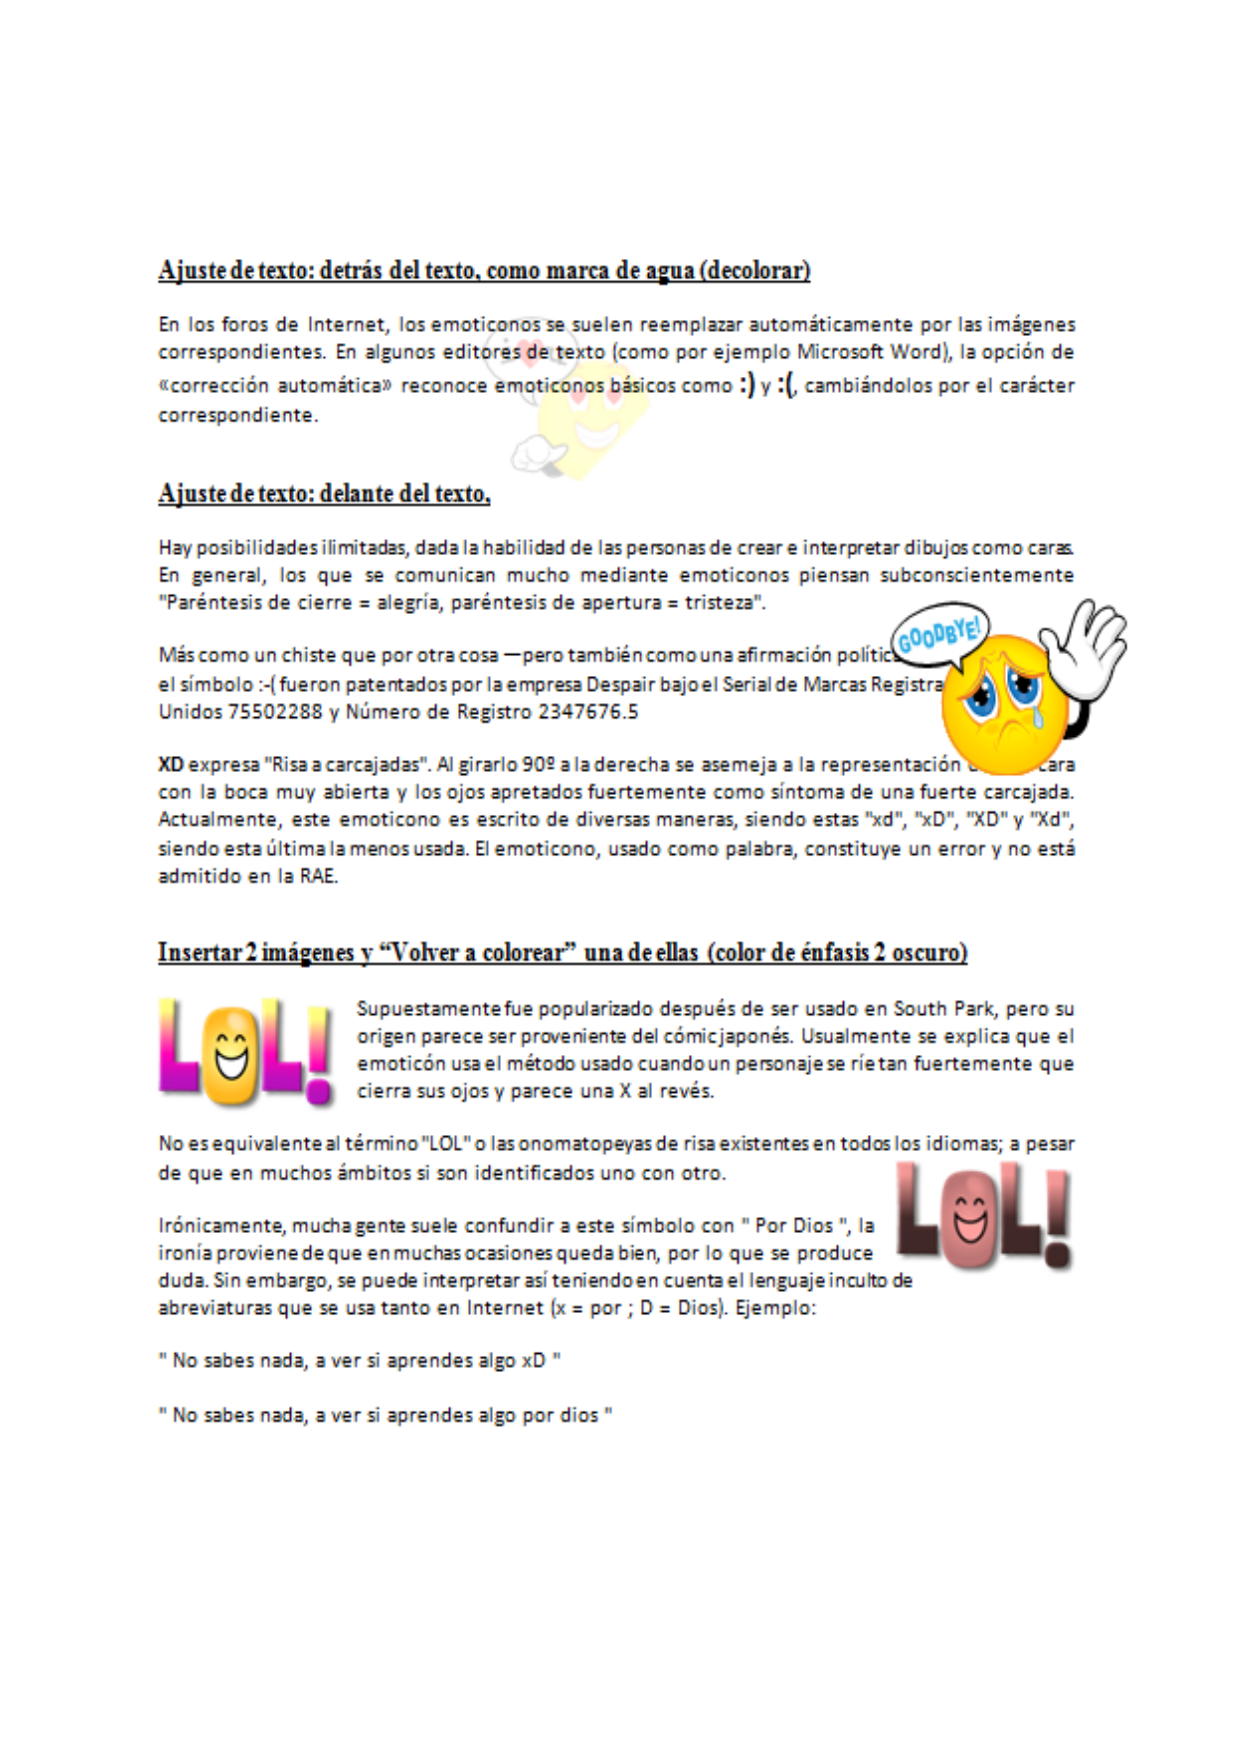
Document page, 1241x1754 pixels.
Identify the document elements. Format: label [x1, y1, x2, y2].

picture [147, 236, 1142, 1459]
